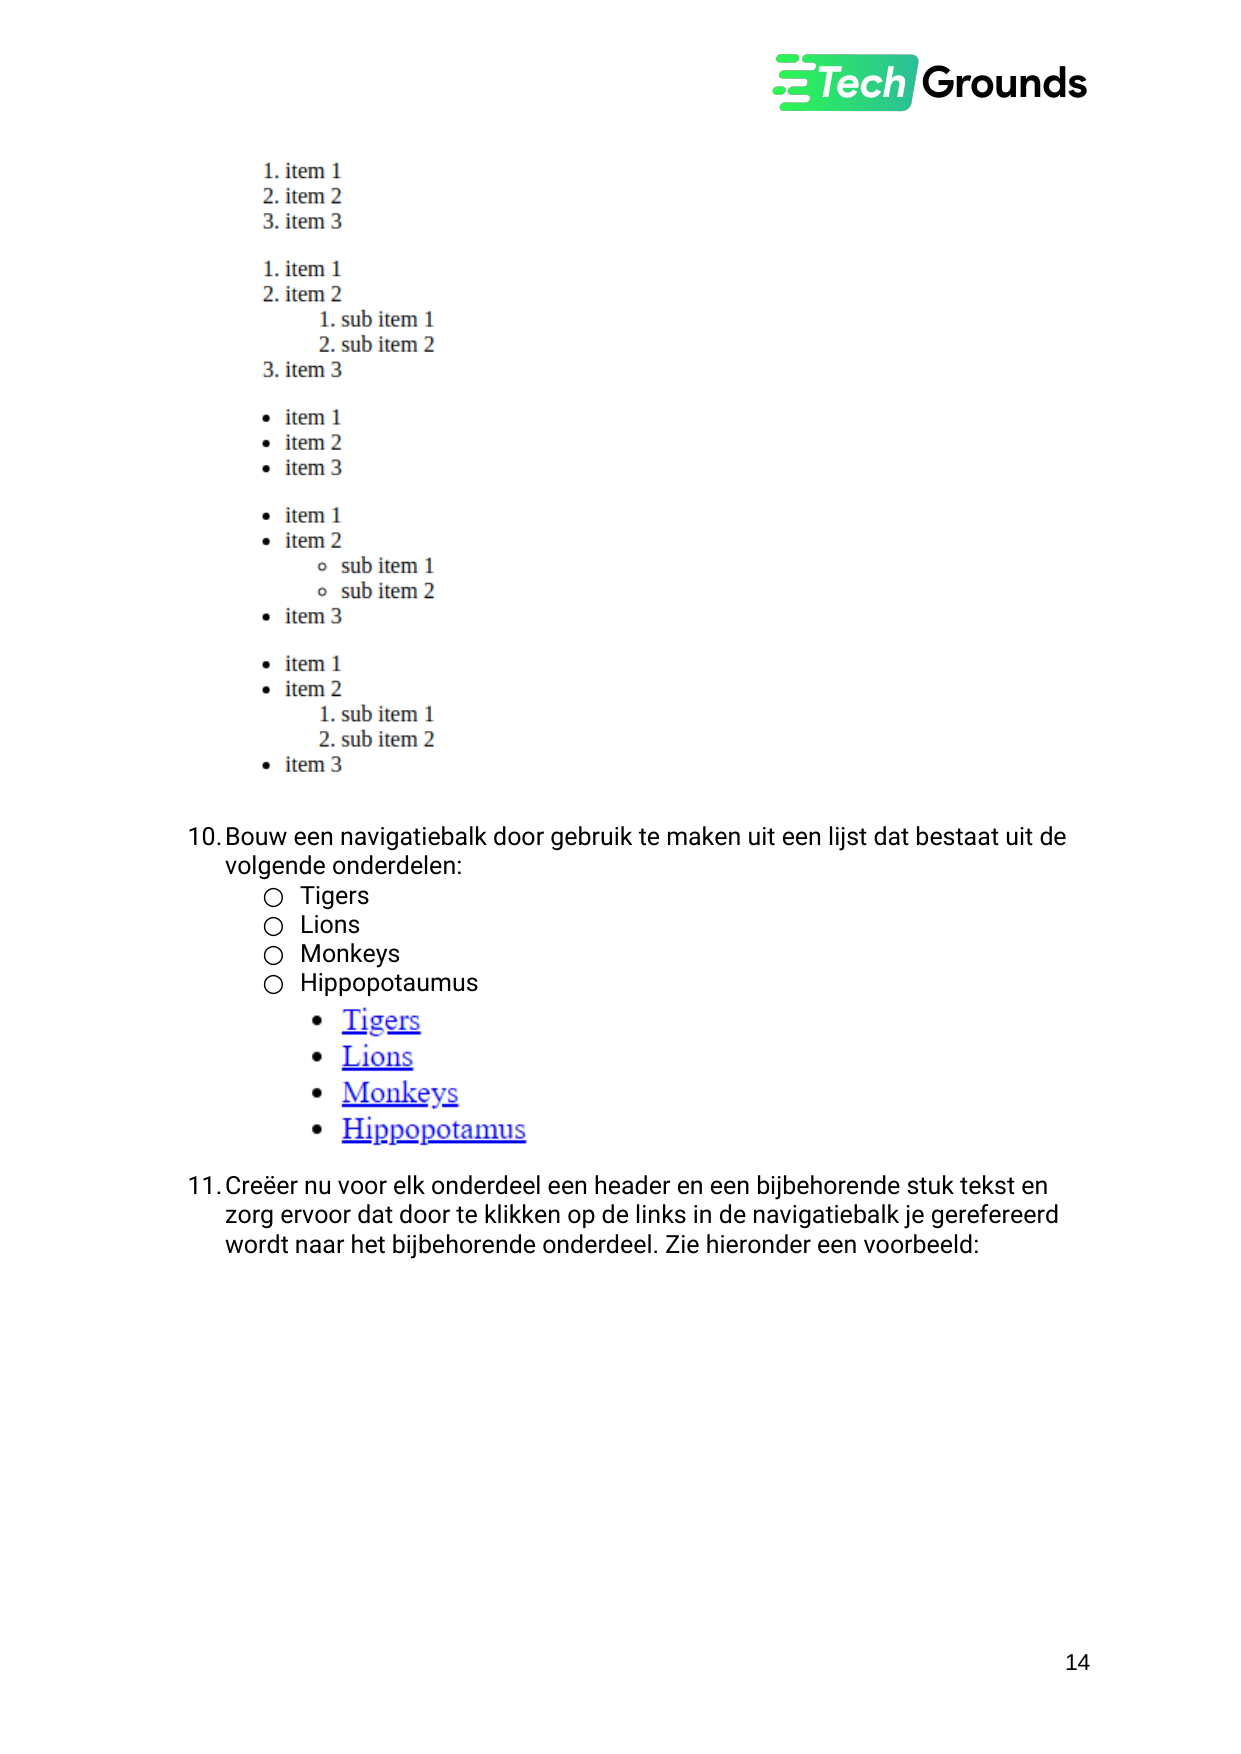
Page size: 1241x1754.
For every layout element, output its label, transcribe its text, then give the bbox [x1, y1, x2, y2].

list Bouw een navigatiebalk door gebruik te maken uit een lijst dat bestaat uit de volgende onderdelen: [187, 822, 1090, 881]
list Monkeys [262, 939, 1090, 969]
picture [300, 997, 558, 1172]
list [187, 1171, 1090, 1259]
list Lions [262, 910, 1090, 939]
picture [225, 150, 497, 793]
picture [769, 40, 1091, 126]
list Tigers [262, 881, 1090, 910]
